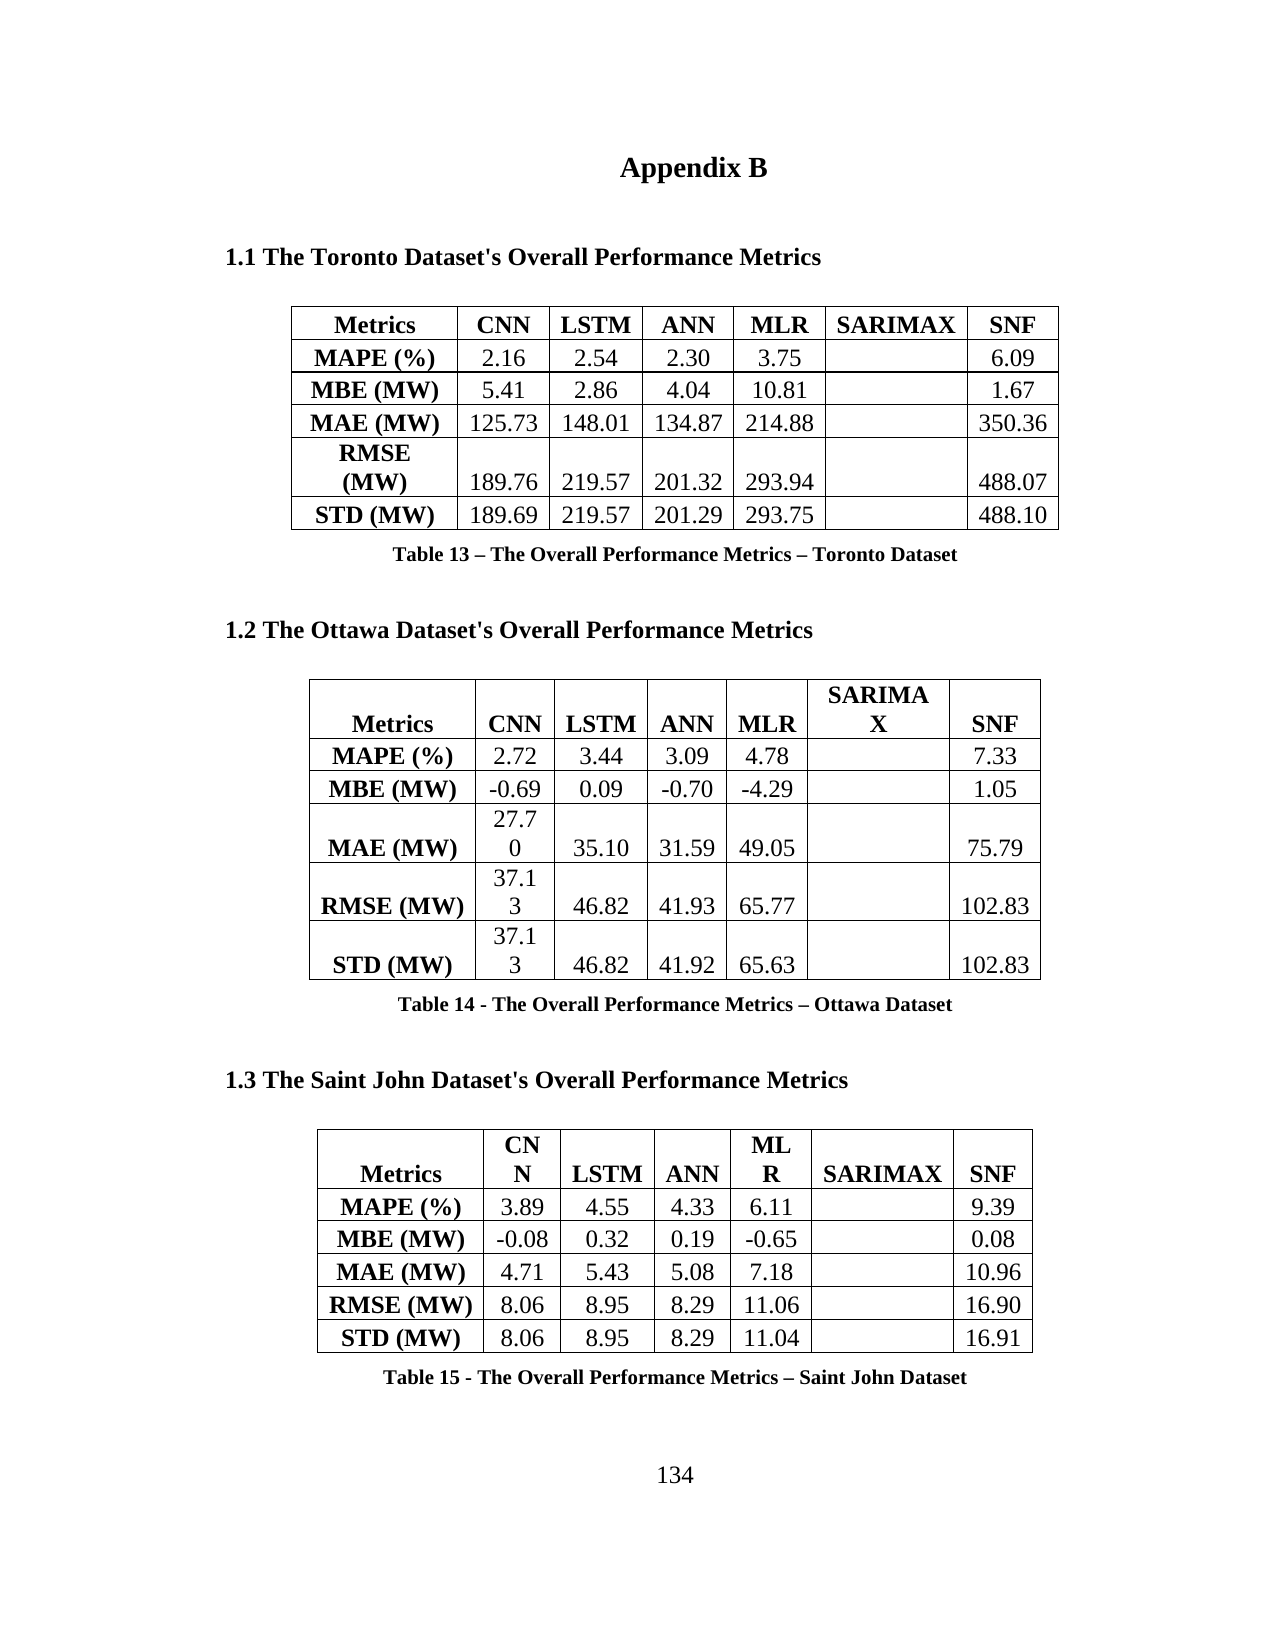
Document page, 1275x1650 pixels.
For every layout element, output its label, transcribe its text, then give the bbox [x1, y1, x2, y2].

table_cell 5.43 [561, 1254, 654, 1286]
table_header SARIMAX [808, 680, 949, 737]
table_cell 8.06 [484, 1287, 560, 1319]
table_cell 0.19 [655, 1221, 730, 1253]
table_cell [808, 863, 949, 920]
table_cell [812, 1320, 953, 1352]
table_cell 35.10 [555, 804, 647, 862]
table_cell 5.41 [458, 373, 549, 404]
table_cell [826, 373, 967, 404]
table_cell 6.09 [968, 340, 1058, 371]
table_cell 0.09 [555, 771, 647, 803]
table_cell 219.57 [550, 438, 642, 496]
table_header LSTM [561, 1130, 654, 1188]
table_cell 214.88 [734, 405, 825, 437]
table_header SNF [968, 307, 1058, 339]
table_cell -0.08 [484, 1221, 560, 1253]
table_cell STD (MW) [292, 497, 457, 528]
table_cell 201.32 [643, 438, 733, 496]
table_cell [808, 804, 949, 862]
table_cell 4.04 [643, 373, 733, 404]
table_cell 6.11 [731, 1189, 811, 1220]
table_cell 65.63 [727, 921, 807, 979]
table_cell 65.77 [727, 863, 807, 920]
table_cell STD (MW) [310, 921, 475, 979]
table_cell 0.08 [954, 1221, 1032, 1253]
table_cell 16.91 [954, 1320, 1032, 1352]
table_cell [808, 771, 949, 803]
table_cell 2.30 [643, 340, 733, 371]
table_cell MBE (MW) [318, 1221, 483, 1253]
table_cell 2.54 [550, 340, 642, 371]
table_cell 189.69 [458, 497, 549, 528]
subtitle 1.2 The Ottawa Dataset's Overall Performance Metrics [225, 615, 1125, 644]
table_cell 7.18 [731, 1254, 811, 1286]
table_cell 5.08 [655, 1254, 730, 1286]
table_cell 8.95 [561, 1320, 654, 1352]
table_cell -4.29 [727, 771, 807, 803]
table_cell 4.78 [727, 739, 807, 770]
table_header ANN [648, 680, 726, 737]
table_cell 75.79 [950, 804, 1040, 862]
table_cell 7.33 [950, 739, 1040, 770]
table_cell 46.82 [555, 921, 647, 979]
table_cell [826, 438, 967, 496]
text Table 14 - The Overall Performance Metrics – Ottawa Dataset [225, 992, 1125, 1016]
table_cell RMSE (MW) [292, 438, 457, 496]
table_cell 102.83 [950, 863, 1040, 920]
table_cell 2.72 [476, 739, 554, 770]
table_cell [826, 497, 967, 528]
table_cell 9.39 [954, 1189, 1032, 1220]
table_cell 11.06 [731, 1287, 811, 1319]
table_cell 134.87 [643, 405, 733, 437]
table_header Metrics [310, 680, 475, 737]
table_header SNF [950, 680, 1040, 737]
table_cell 189.76 [458, 438, 549, 496]
table_cell 8.06 [484, 1320, 560, 1352]
text Table 15 - The Overall Performance Metrics – Saint John Dataset [225, 1365, 1125, 1389]
table_cell MAE (MW) [310, 804, 475, 862]
table_cell MAE (MW) [318, 1254, 483, 1286]
table_cell -0.70 [648, 771, 726, 803]
table_cell 350.36 [968, 405, 1058, 437]
table_cell 488.07 [968, 438, 1058, 496]
table_cell [808, 921, 949, 979]
table_header MLR [734, 307, 825, 339]
table_cell 201.29 [643, 497, 733, 528]
table_cell [812, 1221, 953, 1253]
table_cell 37.13 [476, 921, 554, 979]
table_cell 0.32 [561, 1221, 654, 1253]
table_header Metrics [292, 307, 457, 339]
text Table 13 – The Overall Performance Metrics – Toronto Dataset [225, 542, 1125, 566]
table_cell 3.75 [734, 340, 825, 371]
table_cell RMSE (MW) [318, 1287, 483, 1319]
table_cell 219.57 [550, 497, 642, 528]
table_cell -0.69 [476, 771, 554, 803]
table_cell -0.65 [731, 1221, 811, 1253]
table_cell 4.71 [484, 1254, 560, 1286]
table_cell 148.01 [550, 405, 642, 437]
table_cell [808, 739, 949, 770]
table_cell 41.93 [648, 863, 726, 920]
table_cell 3.89 [484, 1189, 560, 1220]
table_cell 2.16 [458, 340, 549, 371]
table_cell 2.86 [550, 373, 642, 404]
table_header CNN [484, 1130, 560, 1188]
table_cell 46.82 [555, 863, 647, 920]
table_cell [826, 405, 967, 437]
table_cell 10.96 [954, 1254, 1032, 1286]
table_cell MBE (MW) [310, 771, 475, 803]
table_cell [826, 340, 967, 371]
table_cell RMSE (MW) [310, 863, 475, 920]
table_header Metrics [318, 1130, 483, 1188]
table_cell 125.73 [458, 405, 549, 437]
table_header LSTM [550, 307, 642, 339]
table_cell 102.83 [950, 921, 1040, 979]
table_header ANN [643, 307, 733, 339]
table_cell 8.29 [655, 1287, 730, 1319]
subtitle 1.1 The Toronto Dataset's Overall Performance Metrics [225, 242, 1125, 271]
table_cell 16.90 [954, 1287, 1032, 1319]
table_cell 11.04 [731, 1320, 811, 1352]
table_cell 27.70 [476, 804, 554, 862]
table_cell MAPE (%) [292, 340, 457, 371]
table_cell [812, 1254, 953, 1286]
table_cell 8.29 [655, 1320, 730, 1352]
table_cell 10.81 [734, 373, 825, 404]
table_cell [812, 1287, 953, 1319]
table_cell MAE (MW) [292, 405, 457, 437]
table_cell 3.09 [648, 739, 726, 770]
table_cell 293.75 [734, 497, 825, 528]
table_cell 3.44 [555, 739, 647, 770]
table_cell 1.67 [968, 373, 1058, 404]
table_cell 31.59 [648, 804, 726, 862]
text Appendix B [262, 150, 1125, 183]
subtitle 1.3 The Saint John Dataset's Overall Performance Metrics [225, 1065, 1125, 1094]
table_cell 49.05 [727, 804, 807, 862]
table_cell 41.92 [648, 921, 726, 979]
table_header SARIMAX [826, 307, 967, 339]
table_header MLR [731, 1130, 811, 1188]
table_header CNN [458, 307, 549, 339]
table_cell MAPE (%) [318, 1189, 483, 1220]
table_header MLR [727, 680, 807, 737]
table_cell 4.55 [561, 1189, 654, 1220]
table_cell STD (MW) [318, 1320, 483, 1352]
table_cell MBE (MW) [292, 373, 457, 404]
table_cell MAPE (%) [310, 739, 475, 770]
table_cell [812, 1189, 953, 1220]
table_header SARIMAX [812, 1130, 953, 1188]
table_cell 4.33 [655, 1189, 730, 1220]
table_cell 37.13 [476, 863, 554, 920]
table_header LSTM [555, 680, 647, 737]
table_cell 488.10 [968, 497, 1058, 528]
table_header SNF [954, 1130, 1032, 1188]
table_cell 1.05 [950, 771, 1040, 803]
table_header ANN [655, 1130, 730, 1188]
table_header CNN [476, 680, 554, 737]
table_cell 293.94 [734, 438, 825, 496]
table_cell 8.95 [561, 1287, 654, 1319]
